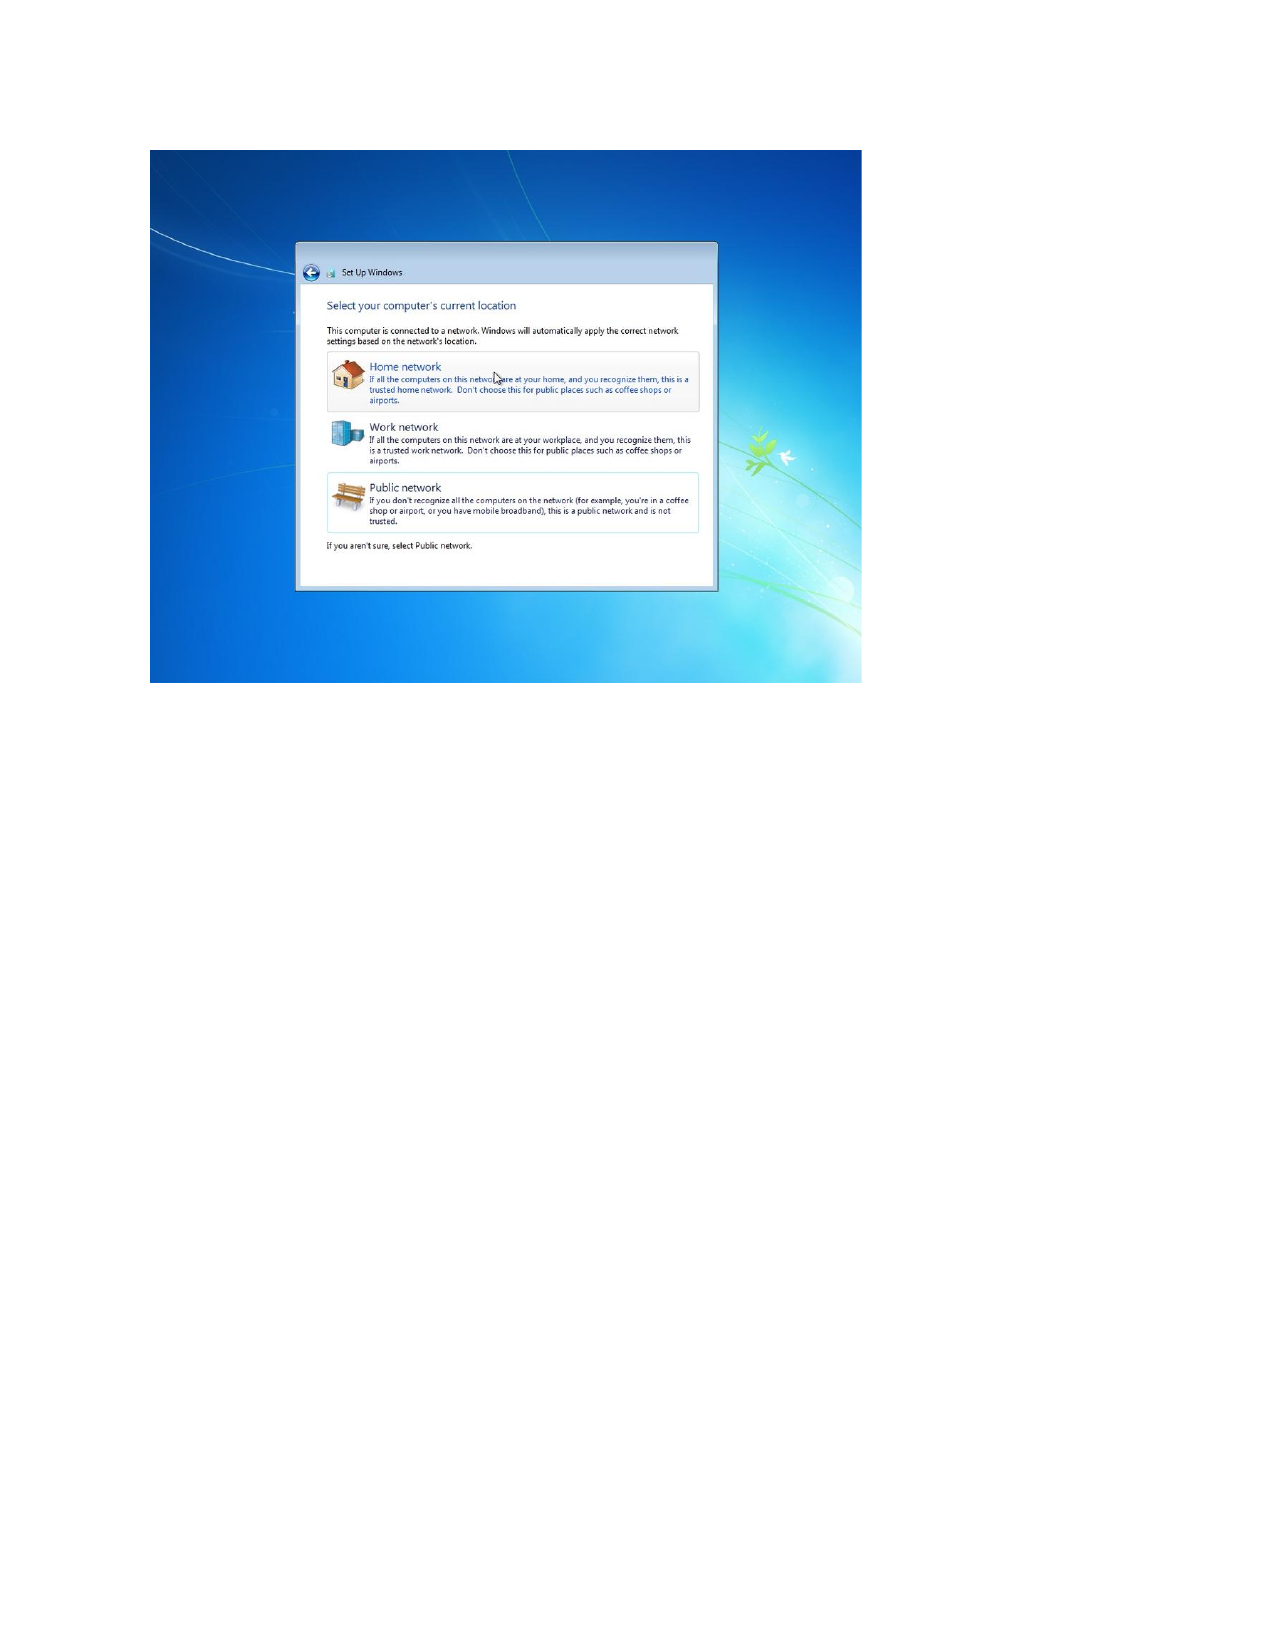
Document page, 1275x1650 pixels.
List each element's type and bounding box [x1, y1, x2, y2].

picture [150, 150, 862, 683]
